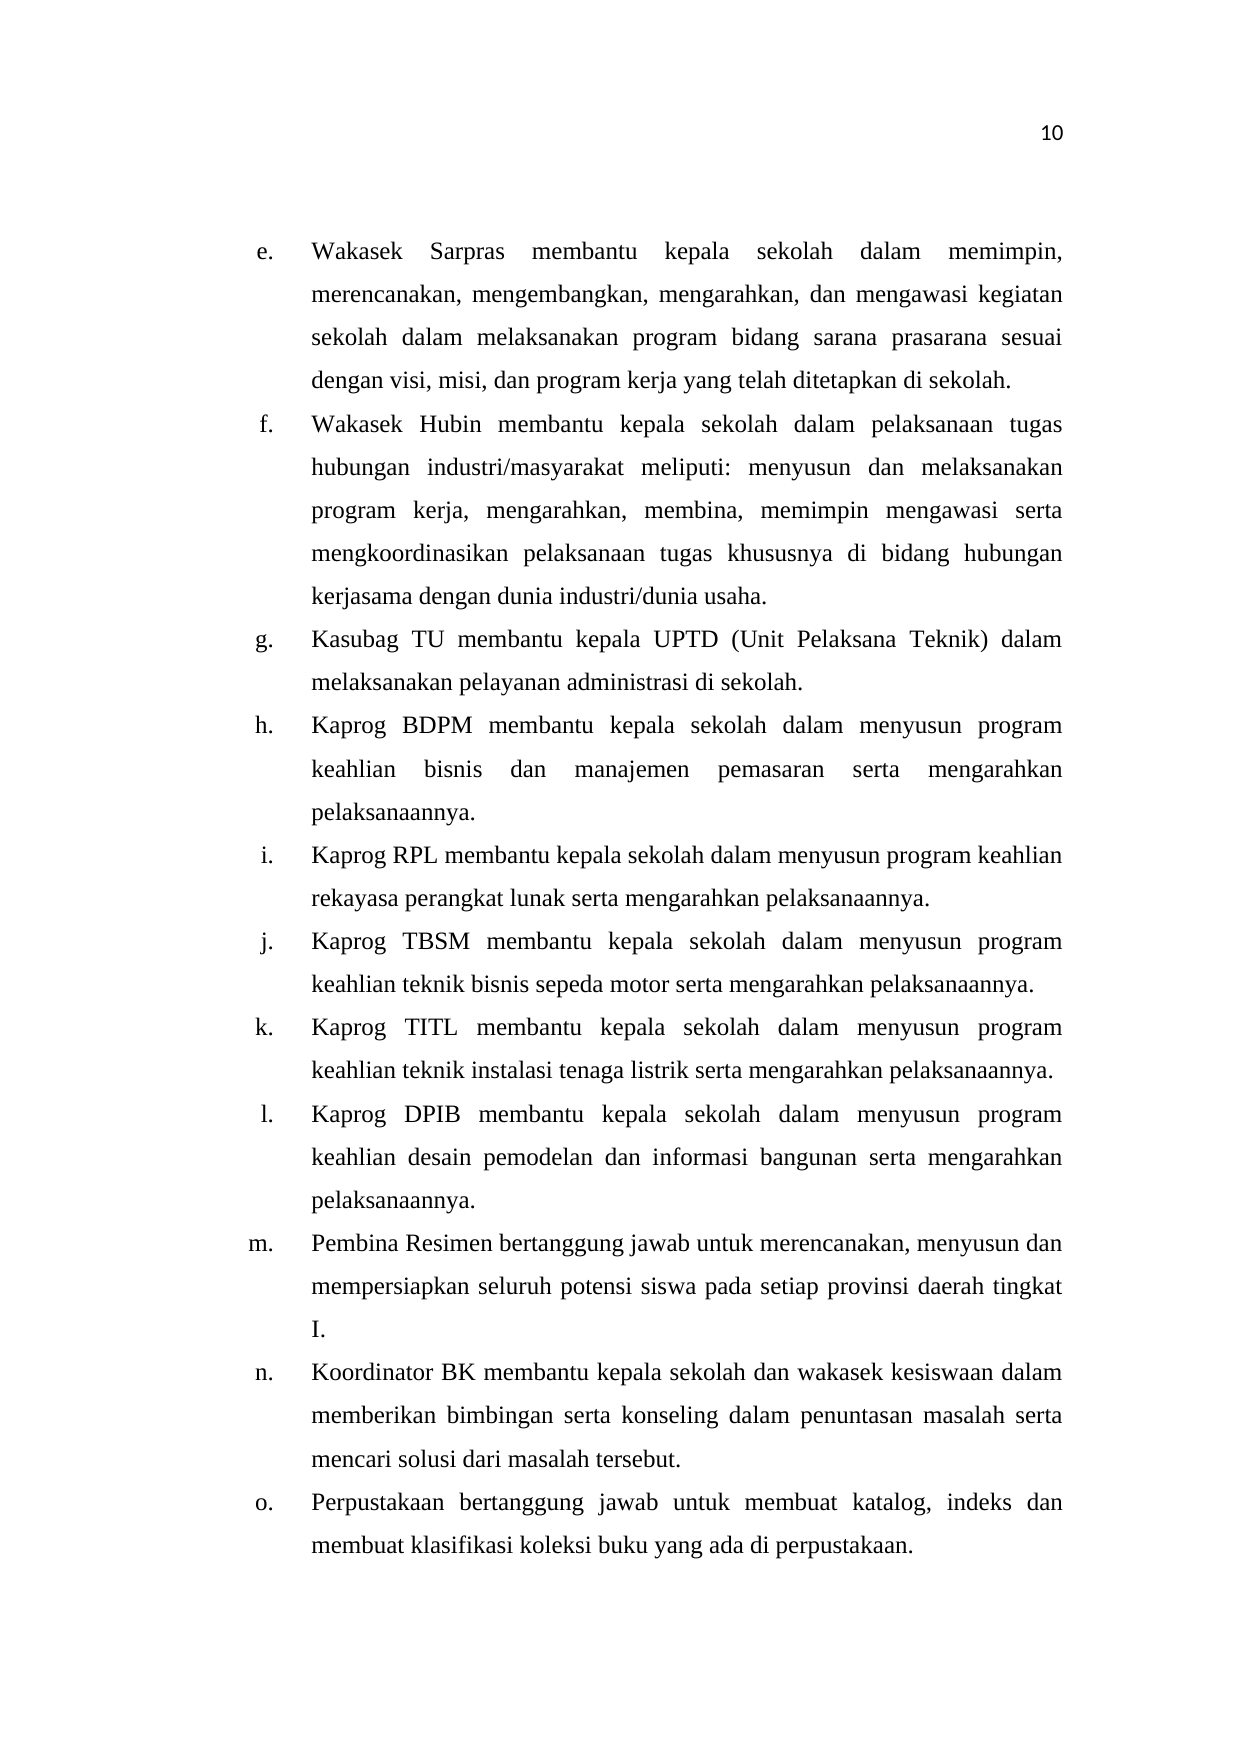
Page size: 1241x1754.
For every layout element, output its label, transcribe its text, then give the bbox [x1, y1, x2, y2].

list Kaprog TITL membantu kepala sekolah dalam menyusun program keahlian teknik instalasi tenaga listrik serta mengarahkan pelaksanaannya. [274, 1012, 1063, 1084]
list Perpustakaan bertanggung jawab untuk membuat katalog, indeks dan membuat klasifikasi koleksi buku yang ada di perpustakaan. [274, 1487, 1063, 1559]
list Kaprog BDPM membantu kepala sekolah dalam menyusun program keahlian bisnis dan manajemen pemasaran serta mengarahkan pelaksanaannya. [274, 711, 1063, 826]
list Kaprog DPIB membantu kepala sekolah dalam menyusun program keahlian desain pemodelan dan informasi bangunan serta mengarahkan pelaksanaannya. [274, 1099, 1063, 1214]
list Kaprog TBSM membantu kepala sekolah dalam menyusun program keahlian teknik bisnis sepeda motor serta mengarahkan pelaksanaannya. [274, 926, 1063, 998]
list Kaprog RPL membantu kepala sekolah dalam menyusun program keahlian rekayasa perangkat lunak serta mengarahkan pelaksanaannya. [274, 840, 1063, 912]
list Koordinator BK membantu kepala sekolah dan wakasek kesiswaan dalam memberikan bimbingan serta konseling dalam penuntasan masalah serta mencari solusi dari masalah tersebut. [274, 1357, 1063, 1472]
list Wakasek Sarpras membantu kepala sekolah dalam memimpin, merencanakan, mengembangkan, mengarahkan, dan mengawasi kegiatan sekolah dalam melaksanakan program bidang sarana prasarana sesuai dengan visi, misi, dan program kerja yang telah ditetapkan di sekolah. [274, 236, 1063, 394]
list Pembina Resimen bertanggung jawab untuk merencanakan, menyusun dan mempersiapkan seluruh potensi siswa pada setiap provinsi daerah tingkat I. [274, 1228, 1063, 1343]
list Kasubag TU membantu kepala UPTD (Unit Pelaksana Teknik) dalam melaksanakan pelayanan administrasi di sekolah. [274, 624, 1063, 696]
list Wakasek Hubin membantu kepala sekolah dalam pelaksanaan tugas hubungan industri/masyarakat meliputi: menyusun dan melaksanakan program kerja, mengarahkan, membina, memimpin mengawasi serta mengkoordinasikan pelaksanaan tugas khususnya di bidang hubungan kerjasama dengan dunia industri/dunia usaha. [274, 409, 1063, 610]
